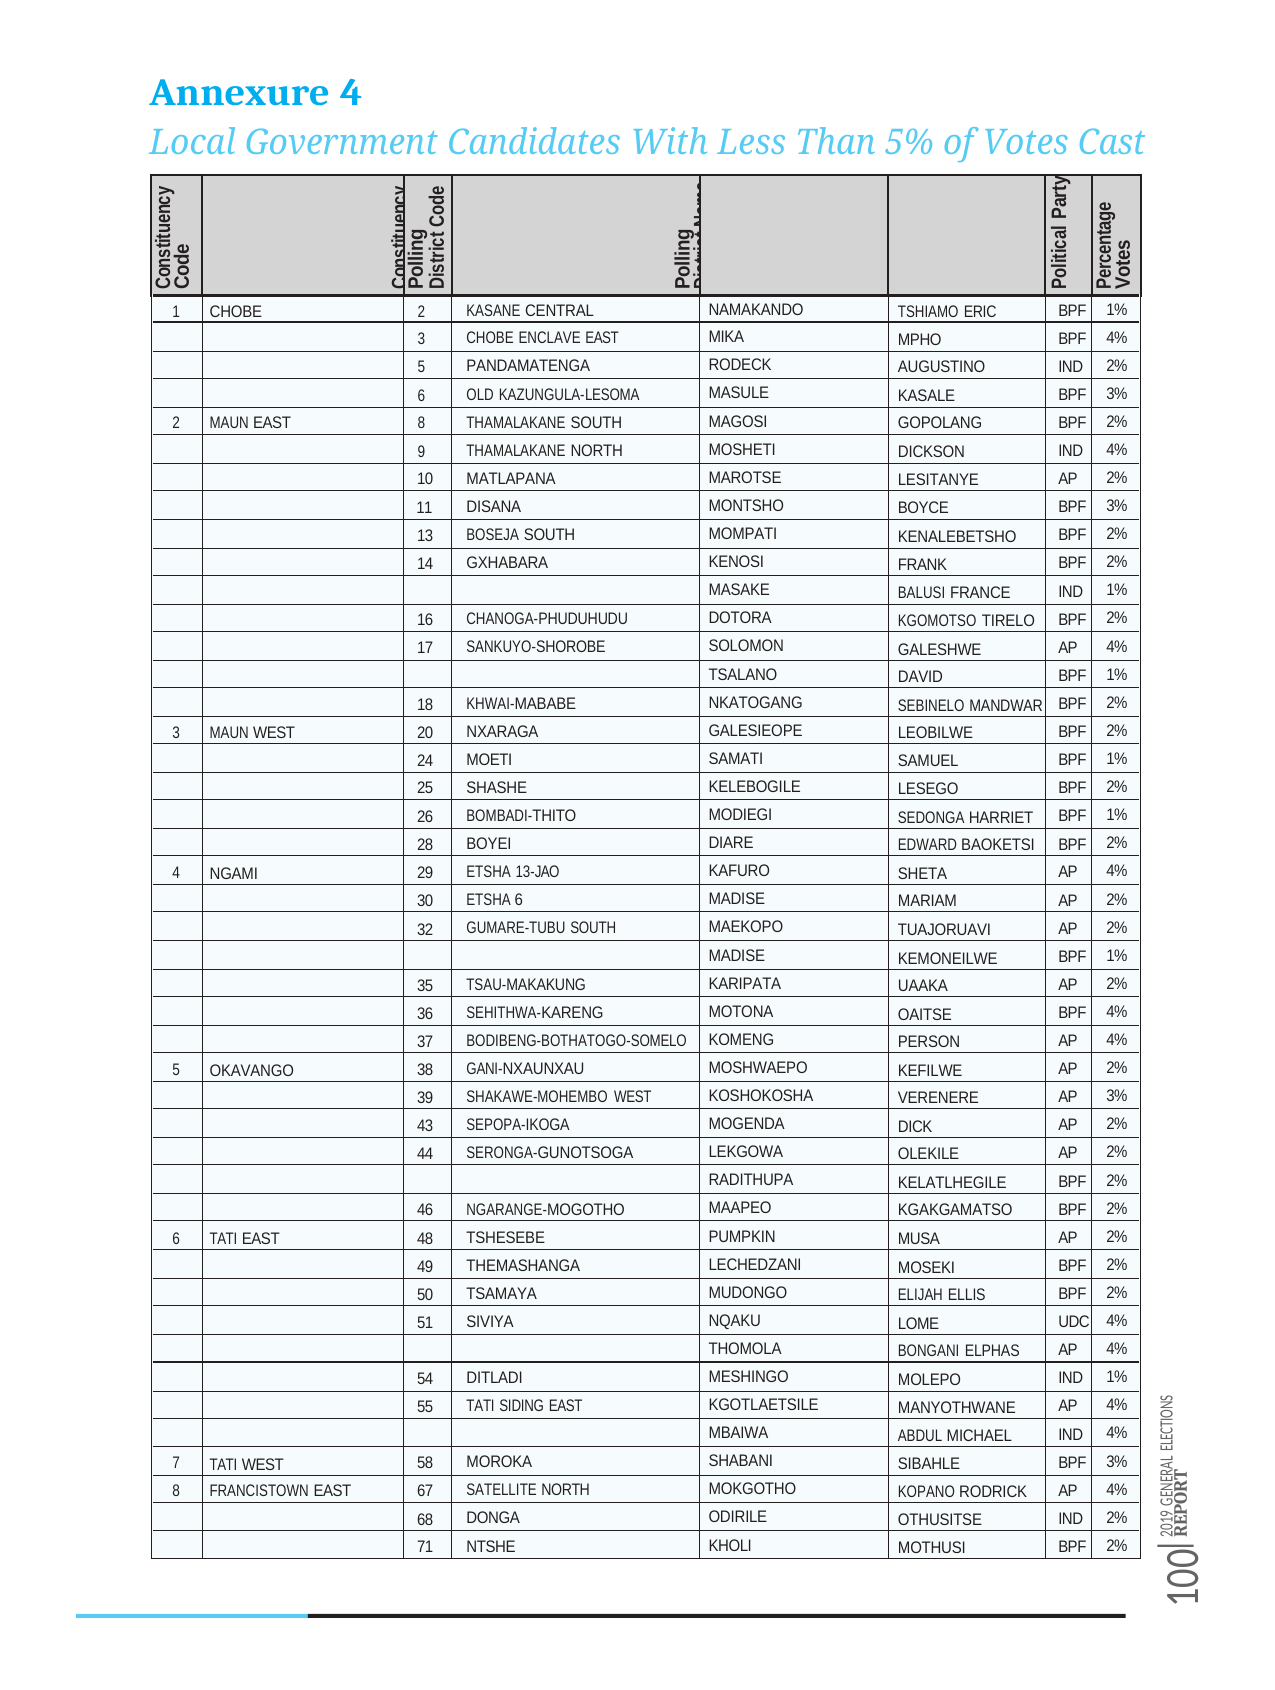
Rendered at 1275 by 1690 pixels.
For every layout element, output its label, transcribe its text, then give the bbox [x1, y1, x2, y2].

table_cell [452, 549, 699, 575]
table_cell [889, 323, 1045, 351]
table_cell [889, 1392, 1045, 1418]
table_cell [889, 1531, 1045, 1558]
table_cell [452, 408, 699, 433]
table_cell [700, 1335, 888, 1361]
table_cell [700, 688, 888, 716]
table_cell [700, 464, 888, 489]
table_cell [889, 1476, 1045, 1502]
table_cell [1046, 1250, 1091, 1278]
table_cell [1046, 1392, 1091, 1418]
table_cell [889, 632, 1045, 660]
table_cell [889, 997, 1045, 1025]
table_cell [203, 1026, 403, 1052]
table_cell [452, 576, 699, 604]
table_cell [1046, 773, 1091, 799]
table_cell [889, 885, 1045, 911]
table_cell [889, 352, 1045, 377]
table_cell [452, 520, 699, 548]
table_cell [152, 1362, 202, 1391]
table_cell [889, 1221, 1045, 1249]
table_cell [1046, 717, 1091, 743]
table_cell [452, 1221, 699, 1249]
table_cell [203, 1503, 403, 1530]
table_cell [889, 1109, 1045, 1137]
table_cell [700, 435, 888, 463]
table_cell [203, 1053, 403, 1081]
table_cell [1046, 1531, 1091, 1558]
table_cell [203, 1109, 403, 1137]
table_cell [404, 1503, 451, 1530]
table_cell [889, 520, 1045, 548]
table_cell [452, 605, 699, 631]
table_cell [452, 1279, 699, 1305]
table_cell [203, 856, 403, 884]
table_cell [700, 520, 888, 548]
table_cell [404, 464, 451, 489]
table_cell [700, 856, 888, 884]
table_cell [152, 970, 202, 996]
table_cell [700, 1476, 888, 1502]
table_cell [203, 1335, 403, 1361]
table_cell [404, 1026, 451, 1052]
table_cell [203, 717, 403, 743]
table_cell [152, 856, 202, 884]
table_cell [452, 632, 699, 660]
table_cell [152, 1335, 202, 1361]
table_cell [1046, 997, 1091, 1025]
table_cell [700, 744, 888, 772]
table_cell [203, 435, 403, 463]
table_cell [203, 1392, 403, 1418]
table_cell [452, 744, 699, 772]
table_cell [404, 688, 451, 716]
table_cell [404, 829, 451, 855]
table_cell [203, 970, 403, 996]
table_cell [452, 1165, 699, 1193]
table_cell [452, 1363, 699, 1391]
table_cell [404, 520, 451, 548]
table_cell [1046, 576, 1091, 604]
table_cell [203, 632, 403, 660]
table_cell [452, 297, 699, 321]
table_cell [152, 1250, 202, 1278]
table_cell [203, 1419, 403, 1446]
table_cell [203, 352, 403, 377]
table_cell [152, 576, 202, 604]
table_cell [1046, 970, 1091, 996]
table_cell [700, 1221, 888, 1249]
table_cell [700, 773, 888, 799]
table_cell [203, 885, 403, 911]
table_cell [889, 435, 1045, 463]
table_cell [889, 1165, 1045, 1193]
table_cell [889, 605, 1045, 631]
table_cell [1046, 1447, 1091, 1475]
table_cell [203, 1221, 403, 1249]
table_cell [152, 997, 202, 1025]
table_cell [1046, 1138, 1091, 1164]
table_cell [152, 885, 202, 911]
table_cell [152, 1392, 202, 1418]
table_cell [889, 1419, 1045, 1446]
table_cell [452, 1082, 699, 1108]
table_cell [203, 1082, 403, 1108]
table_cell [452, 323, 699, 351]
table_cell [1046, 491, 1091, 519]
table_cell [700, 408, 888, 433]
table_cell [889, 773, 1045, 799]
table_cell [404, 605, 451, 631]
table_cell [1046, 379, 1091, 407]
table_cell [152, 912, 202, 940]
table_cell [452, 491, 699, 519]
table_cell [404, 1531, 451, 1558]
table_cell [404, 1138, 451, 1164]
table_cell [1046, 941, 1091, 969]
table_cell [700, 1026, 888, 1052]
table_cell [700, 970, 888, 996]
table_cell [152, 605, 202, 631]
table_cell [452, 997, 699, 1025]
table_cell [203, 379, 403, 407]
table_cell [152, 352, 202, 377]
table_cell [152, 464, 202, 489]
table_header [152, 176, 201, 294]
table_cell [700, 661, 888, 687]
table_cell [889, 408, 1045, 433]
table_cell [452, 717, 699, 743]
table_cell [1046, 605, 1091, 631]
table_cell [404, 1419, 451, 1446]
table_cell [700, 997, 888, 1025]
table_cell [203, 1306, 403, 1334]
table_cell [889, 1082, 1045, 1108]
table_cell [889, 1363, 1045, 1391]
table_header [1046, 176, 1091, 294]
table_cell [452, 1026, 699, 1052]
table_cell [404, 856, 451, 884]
text Local Government Candidates With Less Than 5% of Votes Cast [149, 117, 1275, 165]
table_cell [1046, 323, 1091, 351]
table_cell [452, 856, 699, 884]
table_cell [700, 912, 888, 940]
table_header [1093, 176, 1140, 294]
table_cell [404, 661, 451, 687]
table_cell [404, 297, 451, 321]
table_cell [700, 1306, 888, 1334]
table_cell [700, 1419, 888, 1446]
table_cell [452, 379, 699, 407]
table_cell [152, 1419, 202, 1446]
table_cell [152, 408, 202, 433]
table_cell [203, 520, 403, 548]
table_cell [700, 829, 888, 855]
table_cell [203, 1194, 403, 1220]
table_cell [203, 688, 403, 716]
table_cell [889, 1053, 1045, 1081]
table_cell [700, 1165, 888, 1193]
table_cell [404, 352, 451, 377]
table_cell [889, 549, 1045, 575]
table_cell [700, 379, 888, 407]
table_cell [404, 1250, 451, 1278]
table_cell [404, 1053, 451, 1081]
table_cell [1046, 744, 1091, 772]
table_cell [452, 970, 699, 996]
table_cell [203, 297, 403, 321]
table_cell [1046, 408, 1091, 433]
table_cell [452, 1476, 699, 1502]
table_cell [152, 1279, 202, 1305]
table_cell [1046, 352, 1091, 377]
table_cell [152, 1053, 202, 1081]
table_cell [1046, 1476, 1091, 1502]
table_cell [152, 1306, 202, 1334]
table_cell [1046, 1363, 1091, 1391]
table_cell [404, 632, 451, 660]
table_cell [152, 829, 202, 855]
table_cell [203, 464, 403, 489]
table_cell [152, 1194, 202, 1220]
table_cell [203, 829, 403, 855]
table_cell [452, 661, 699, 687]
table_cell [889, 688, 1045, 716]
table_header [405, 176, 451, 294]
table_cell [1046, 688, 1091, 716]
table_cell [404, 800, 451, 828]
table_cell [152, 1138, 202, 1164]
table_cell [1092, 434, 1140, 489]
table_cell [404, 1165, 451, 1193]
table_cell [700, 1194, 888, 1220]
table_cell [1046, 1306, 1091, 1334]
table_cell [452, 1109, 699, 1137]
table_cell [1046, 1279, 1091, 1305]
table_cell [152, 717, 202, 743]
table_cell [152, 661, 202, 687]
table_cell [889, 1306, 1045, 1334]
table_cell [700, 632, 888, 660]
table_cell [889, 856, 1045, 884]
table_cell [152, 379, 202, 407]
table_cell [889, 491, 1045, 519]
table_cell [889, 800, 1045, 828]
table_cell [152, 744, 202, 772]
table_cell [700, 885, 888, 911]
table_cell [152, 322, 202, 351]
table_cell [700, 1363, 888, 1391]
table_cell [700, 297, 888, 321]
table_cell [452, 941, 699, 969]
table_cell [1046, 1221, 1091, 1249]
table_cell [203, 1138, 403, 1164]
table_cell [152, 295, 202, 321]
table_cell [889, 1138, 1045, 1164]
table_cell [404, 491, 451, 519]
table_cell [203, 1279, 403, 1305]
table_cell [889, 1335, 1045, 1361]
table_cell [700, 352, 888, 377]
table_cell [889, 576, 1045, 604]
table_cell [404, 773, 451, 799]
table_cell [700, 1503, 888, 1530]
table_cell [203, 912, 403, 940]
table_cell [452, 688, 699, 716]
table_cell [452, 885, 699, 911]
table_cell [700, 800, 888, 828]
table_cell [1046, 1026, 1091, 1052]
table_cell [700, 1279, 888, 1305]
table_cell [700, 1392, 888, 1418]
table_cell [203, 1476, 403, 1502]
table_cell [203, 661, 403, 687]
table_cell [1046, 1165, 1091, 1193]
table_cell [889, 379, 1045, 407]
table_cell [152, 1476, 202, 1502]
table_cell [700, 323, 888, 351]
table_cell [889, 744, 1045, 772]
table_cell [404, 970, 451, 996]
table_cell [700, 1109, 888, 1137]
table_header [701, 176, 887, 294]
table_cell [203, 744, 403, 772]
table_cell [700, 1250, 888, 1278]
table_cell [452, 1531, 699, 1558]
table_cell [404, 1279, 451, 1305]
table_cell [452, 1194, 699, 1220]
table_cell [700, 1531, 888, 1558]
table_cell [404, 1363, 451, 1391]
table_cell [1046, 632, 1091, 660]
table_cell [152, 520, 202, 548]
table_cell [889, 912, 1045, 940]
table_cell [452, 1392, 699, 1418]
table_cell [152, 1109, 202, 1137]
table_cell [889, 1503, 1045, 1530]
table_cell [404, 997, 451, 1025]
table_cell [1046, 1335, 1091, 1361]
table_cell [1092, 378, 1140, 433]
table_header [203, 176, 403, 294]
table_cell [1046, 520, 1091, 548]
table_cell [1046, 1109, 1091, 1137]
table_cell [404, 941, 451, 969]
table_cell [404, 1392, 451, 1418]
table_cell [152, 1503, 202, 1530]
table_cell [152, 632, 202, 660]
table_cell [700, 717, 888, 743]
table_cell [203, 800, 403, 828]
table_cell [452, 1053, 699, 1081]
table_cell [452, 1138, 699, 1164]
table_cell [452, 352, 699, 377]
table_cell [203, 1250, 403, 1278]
subtitle Annexure 4 [149, 71, 1275, 115]
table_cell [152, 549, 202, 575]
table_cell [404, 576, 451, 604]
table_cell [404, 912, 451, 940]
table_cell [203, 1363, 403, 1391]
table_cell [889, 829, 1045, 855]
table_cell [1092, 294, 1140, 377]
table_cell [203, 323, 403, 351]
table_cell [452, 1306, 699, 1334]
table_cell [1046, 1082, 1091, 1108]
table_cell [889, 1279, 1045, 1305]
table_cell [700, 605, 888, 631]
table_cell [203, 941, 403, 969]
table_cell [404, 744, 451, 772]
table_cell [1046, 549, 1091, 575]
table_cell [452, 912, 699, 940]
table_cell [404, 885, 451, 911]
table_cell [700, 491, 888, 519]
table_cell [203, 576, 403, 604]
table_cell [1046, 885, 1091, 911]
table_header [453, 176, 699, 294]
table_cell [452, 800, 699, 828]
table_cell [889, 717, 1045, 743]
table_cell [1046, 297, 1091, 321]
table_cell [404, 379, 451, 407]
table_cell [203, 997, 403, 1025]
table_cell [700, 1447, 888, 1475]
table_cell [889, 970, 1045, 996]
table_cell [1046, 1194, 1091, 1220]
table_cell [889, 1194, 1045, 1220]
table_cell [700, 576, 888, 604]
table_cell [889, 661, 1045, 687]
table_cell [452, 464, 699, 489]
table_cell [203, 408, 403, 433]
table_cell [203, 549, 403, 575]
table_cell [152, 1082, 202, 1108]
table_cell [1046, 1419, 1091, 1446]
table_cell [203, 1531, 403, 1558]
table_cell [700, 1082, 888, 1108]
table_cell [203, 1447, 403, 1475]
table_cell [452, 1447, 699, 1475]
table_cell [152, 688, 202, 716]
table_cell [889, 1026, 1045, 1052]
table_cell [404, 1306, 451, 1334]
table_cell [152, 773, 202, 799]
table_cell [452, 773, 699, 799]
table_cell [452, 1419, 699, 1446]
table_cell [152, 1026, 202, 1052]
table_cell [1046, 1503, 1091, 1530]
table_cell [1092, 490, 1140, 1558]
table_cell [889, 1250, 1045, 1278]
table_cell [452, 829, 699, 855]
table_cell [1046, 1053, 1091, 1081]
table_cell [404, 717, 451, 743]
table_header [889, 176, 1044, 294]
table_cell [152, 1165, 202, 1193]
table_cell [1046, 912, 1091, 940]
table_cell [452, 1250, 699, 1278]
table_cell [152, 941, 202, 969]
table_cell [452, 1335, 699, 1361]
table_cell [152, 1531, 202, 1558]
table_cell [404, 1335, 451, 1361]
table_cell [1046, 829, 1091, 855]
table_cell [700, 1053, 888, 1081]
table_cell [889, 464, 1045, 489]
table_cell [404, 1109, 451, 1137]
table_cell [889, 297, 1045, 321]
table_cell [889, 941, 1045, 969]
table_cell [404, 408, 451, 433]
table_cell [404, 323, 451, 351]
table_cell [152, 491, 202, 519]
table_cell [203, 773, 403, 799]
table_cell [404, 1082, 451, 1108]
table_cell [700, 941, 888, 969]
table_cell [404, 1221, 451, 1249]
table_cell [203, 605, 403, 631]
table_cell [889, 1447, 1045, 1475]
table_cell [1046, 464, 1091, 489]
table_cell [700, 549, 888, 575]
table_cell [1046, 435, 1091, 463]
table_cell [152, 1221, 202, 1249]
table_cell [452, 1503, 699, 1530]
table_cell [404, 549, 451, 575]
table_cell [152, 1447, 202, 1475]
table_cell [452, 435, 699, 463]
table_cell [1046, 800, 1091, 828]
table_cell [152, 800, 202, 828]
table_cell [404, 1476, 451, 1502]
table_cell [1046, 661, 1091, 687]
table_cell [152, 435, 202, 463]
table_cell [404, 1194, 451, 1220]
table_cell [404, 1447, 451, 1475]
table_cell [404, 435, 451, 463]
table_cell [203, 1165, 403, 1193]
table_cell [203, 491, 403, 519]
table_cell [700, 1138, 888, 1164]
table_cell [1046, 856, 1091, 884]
